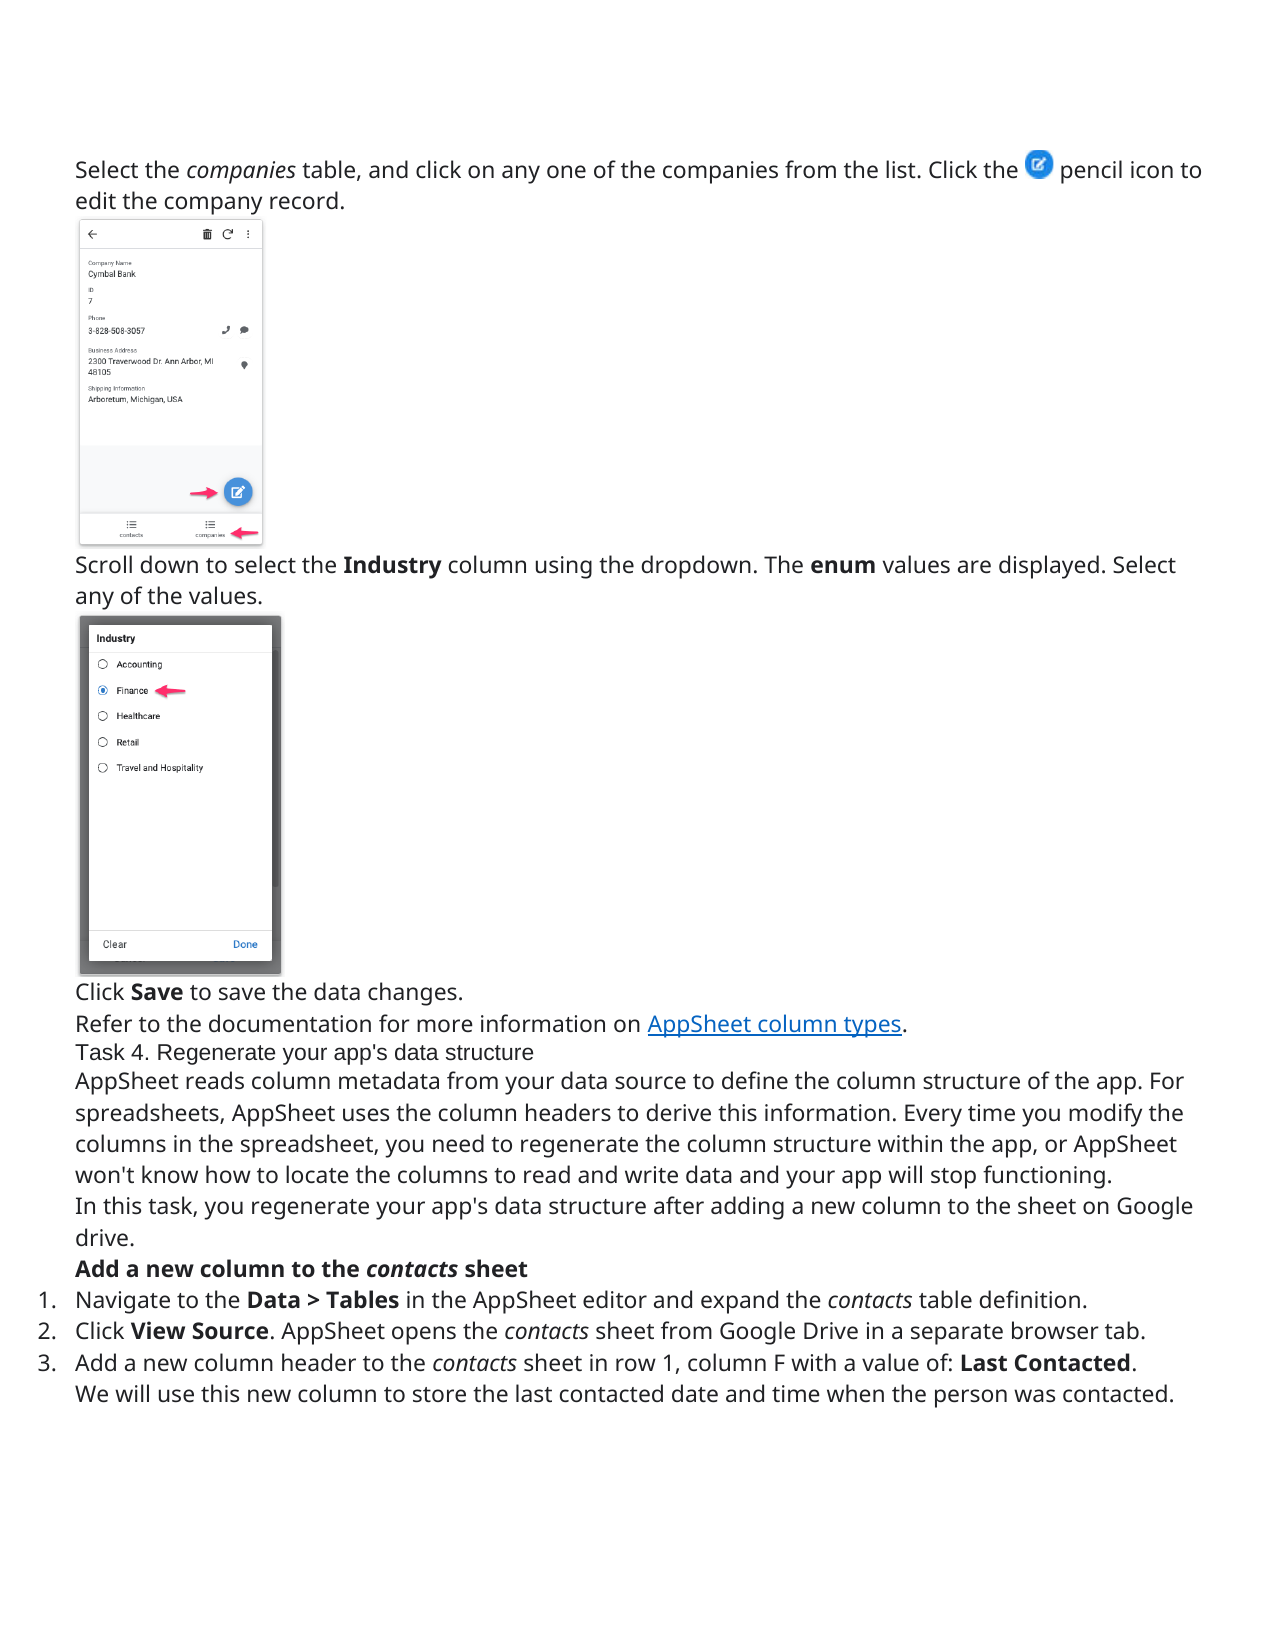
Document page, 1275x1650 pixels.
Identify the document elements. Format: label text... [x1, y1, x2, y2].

list Add a new column header to the contacts sheet in row 1, column F with a value of: Last Contacted. [37, 1346, 1209, 1378]
text Click Save to save the data changes. [75, 976, 1209, 1008]
text Select the companies table, and click on any one of the companies from the list. Click the pencil icon to edit the company record. [75, 150, 1209, 216]
text We will use this new column to store the last contacted date and time when the person was contacted. [75, 1378, 1209, 1409]
picture [1025, 150, 1054, 179]
subtitle Task 4. Regenerate your app's data structure [75, 1039, 1209, 1065]
picture [75, 611, 285, 977]
list Click View Source. AppSheet opens the contacts sheet from Google Drive in a separate browser tab. [37, 1315, 1209, 1346]
text Refer to the documentation for more information on AppSheet column types. [75, 1008, 1209, 1039]
text AppSheet reads column metadata from your data source to define the column structure of the app. For spreadsheets, AppSheet uses the column headers to derive this information. Every time you modify the columns in the spreadsheet, you need to regenerate the column structure within the app, or AppSheet won't know how to locate the columns to read and write data and your app will stop functioning. [75, 1065, 1209, 1190]
list Navigate to the Data > Tables in the AppSheet editor and expand the contacts table definition. [37, 1284, 1209, 1315]
picture [75, 216, 267, 549]
subtitle Add a new column to the contacts sheet [75, 1253, 1209, 1284]
text Scroll down to select the Industry column using the dropdown. The enum values are displayed. Select any of the values. [75, 549, 1209, 611]
text In this task, you regenerate your app's data structure after adding a new column to the sheet on Google drive. [75, 1190, 1209, 1253]
